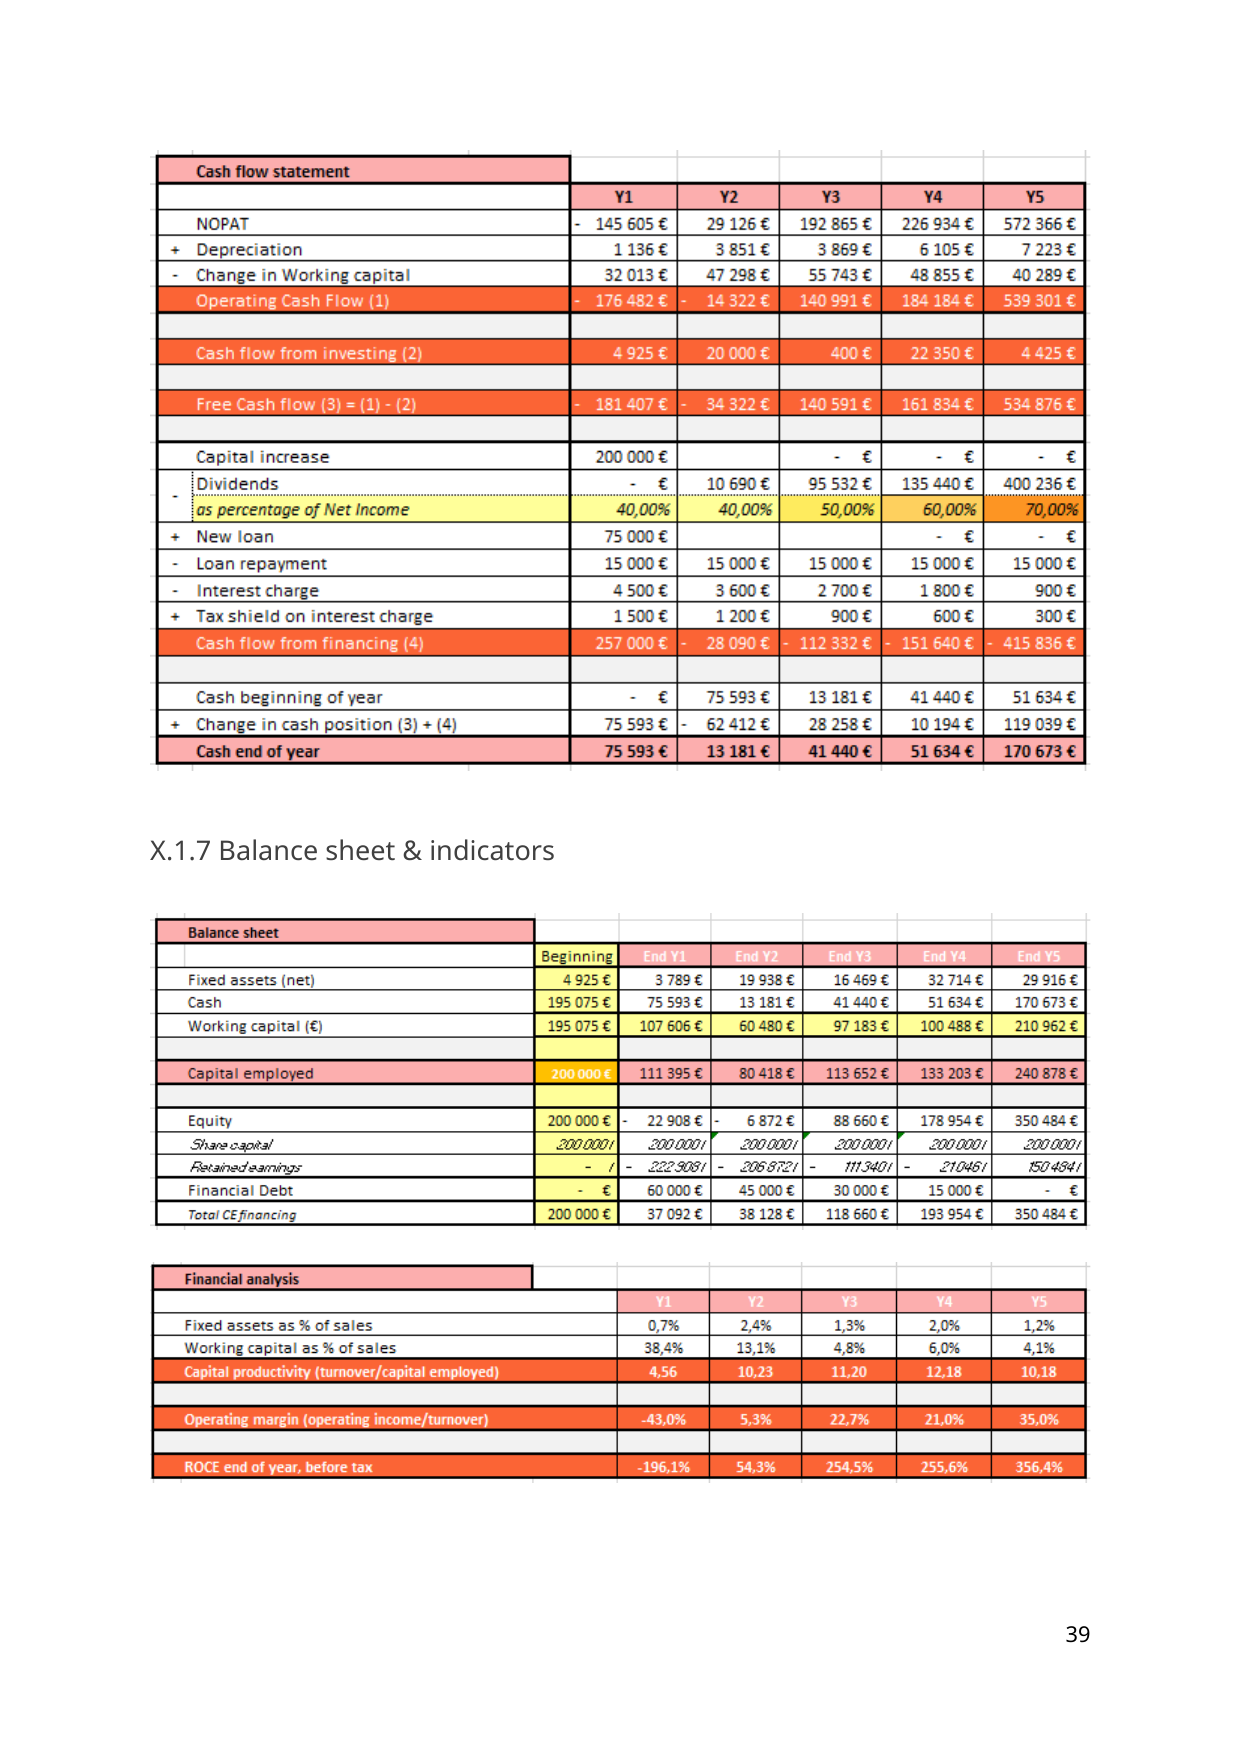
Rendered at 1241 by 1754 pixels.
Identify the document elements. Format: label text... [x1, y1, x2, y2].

subtitle X.1.7 Balance sheet & indicators [150, 832, 1090, 868]
picture [150, 150, 1091, 771]
picture [150, 1262, 1091, 1483]
picture [150, 913, 1091, 1230]
